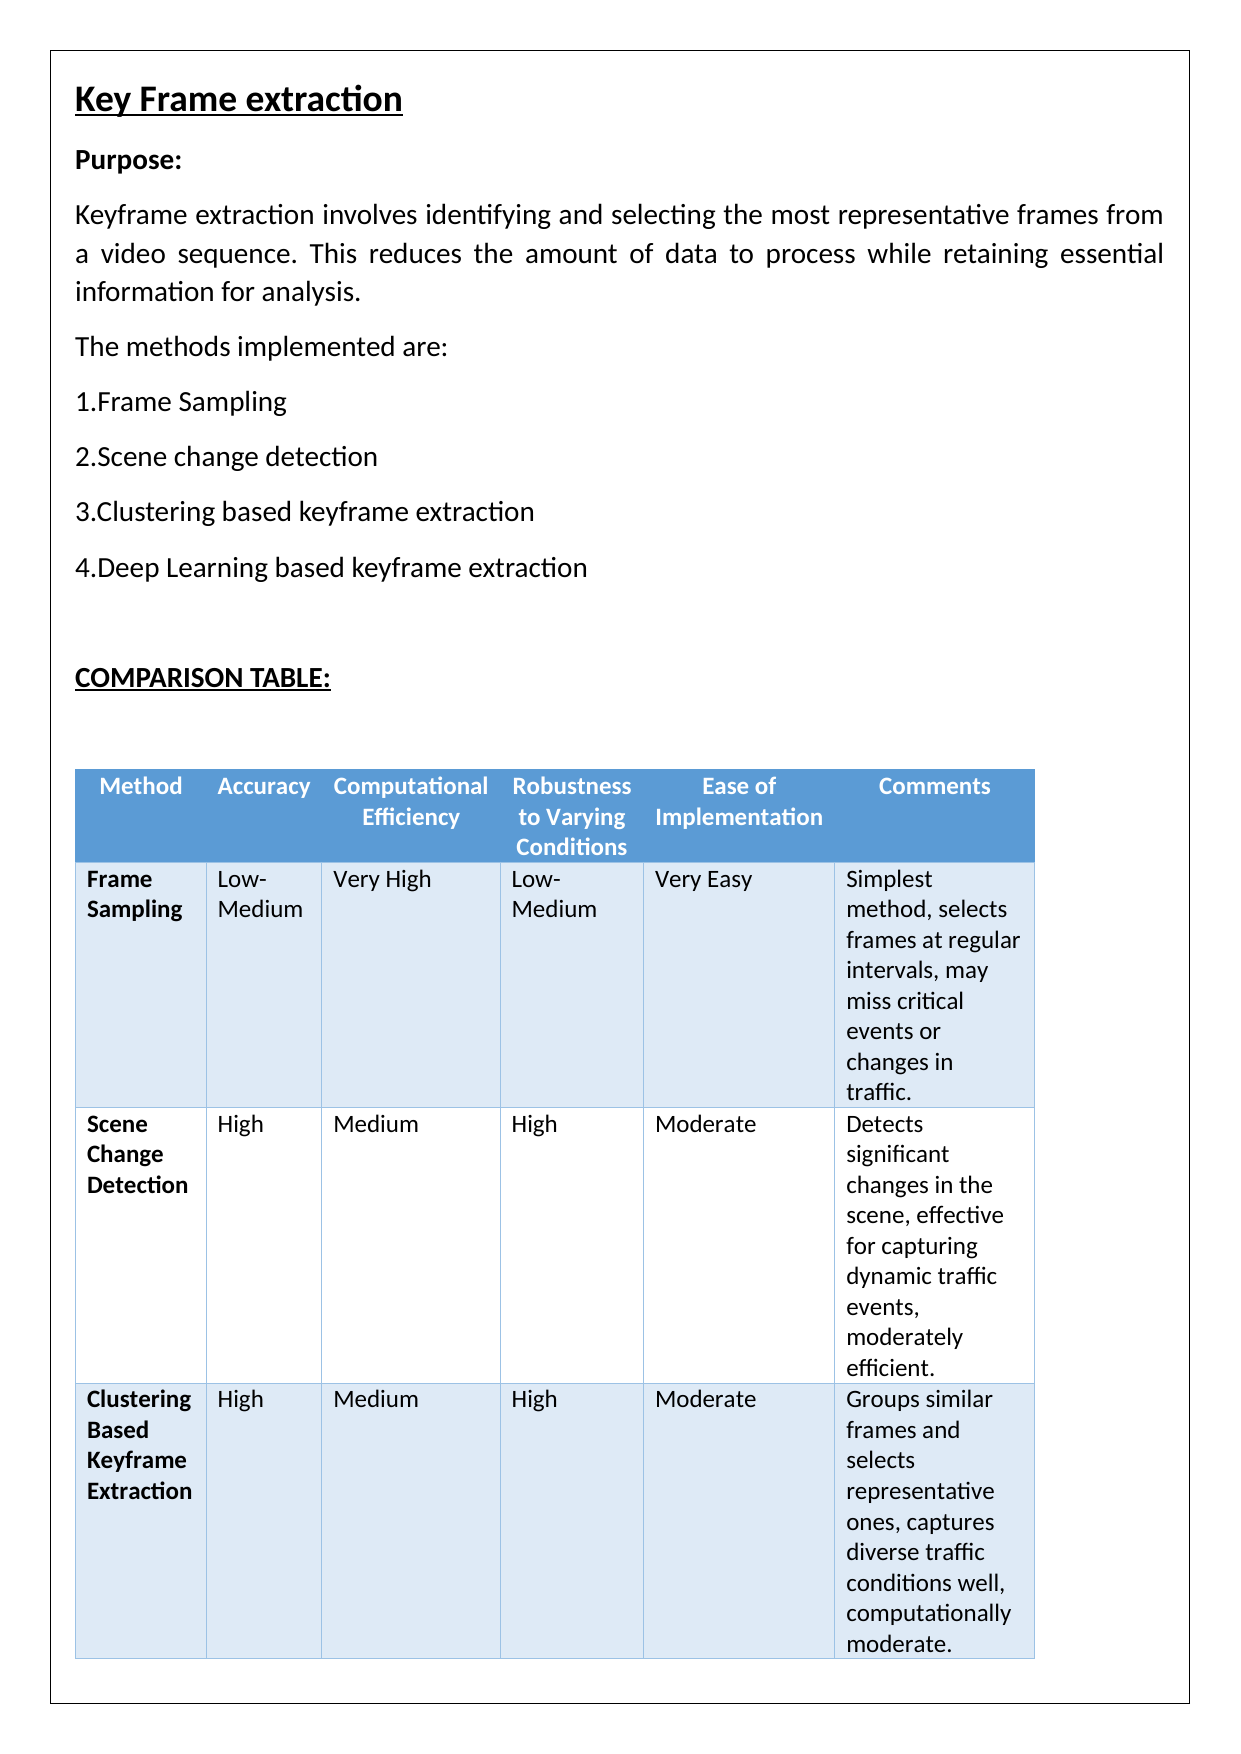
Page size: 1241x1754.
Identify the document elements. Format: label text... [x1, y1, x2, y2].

text Key Frame extraction [75, 75, 1165, 121]
table_cell High [207, 1108, 321, 1383]
table_cell Groups similar frames and selects representative ones, captures diverse traffic conditions well, computationally moderate. [835, 1384, 1034, 1658]
table_cell Medium [322, 1108, 500, 1383]
table_cell Low-Medium [501, 863, 643, 1107]
table_cell Low-Medium [207, 863, 321, 1107]
table_header Method [76, 770, 206, 862]
table_cell Scene Change Detection [76, 1108, 206, 1383]
text The methods implemented are: [75, 328, 1165, 364]
text Purpose: [75, 141, 1165, 177]
text 3.Clustering based keyframe extraction [75, 493, 1165, 529]
text Keyframe extraction involves identifying and selecting the most representative frames from a video sequence. This reduces the amount of data to process while retaining essential information for analysis. [75, 196, 1165, 309]
table_cell Detects significant changes in the scene, effective for capturing dynamic traffic events, moderately efficient. [835, 1108, 1034, 1383]
table_cell High [501, 1384, 643, 1658]
table_cell Moderate [644, 1108, 834, 1383]
table_cell Moderate [644, 1384, 834, 1658]
table_header Computational Efficiency [322, 770, 500, 862]
table_cell Simplest method, selects frames at regular intervals, may miss critical events or changes in traffic. [835, 863, 1034, 1107]
table_header Comments [835, 770, 1034, 862]
table_header Robustness to Varying Conditions [501, 770, 643, 862]
table_cell Very High [322, 863, 500, 1107]
table_header Accuracy [207, 770, 321, 862]
table_cell High [207, 1384, 321, 1658]
table_cell Frame Sampling [76, 863, 206, 1107]
table_cell Clustering Based Keyframe Extraction [76, 1384, 206, 1658]
text 4.Deep Learning based keyframe extraction [75, 549, 1165, 584]
table_cell High [501, 1108, 643, 1383]
table_header Ease of Implementation [644, 770, 834, 862]
text COMPARISON TABLE: [75, 659, 1165, 694]
table_cell Medium [322, 1384, 500, 1658]
text 2.Scene change detection [75, 438, 1165, 474]
text 1.Frame Sampling [75, 383, 1165, 419]
table_cell Very Easy [644, 863, 834, 1107]
